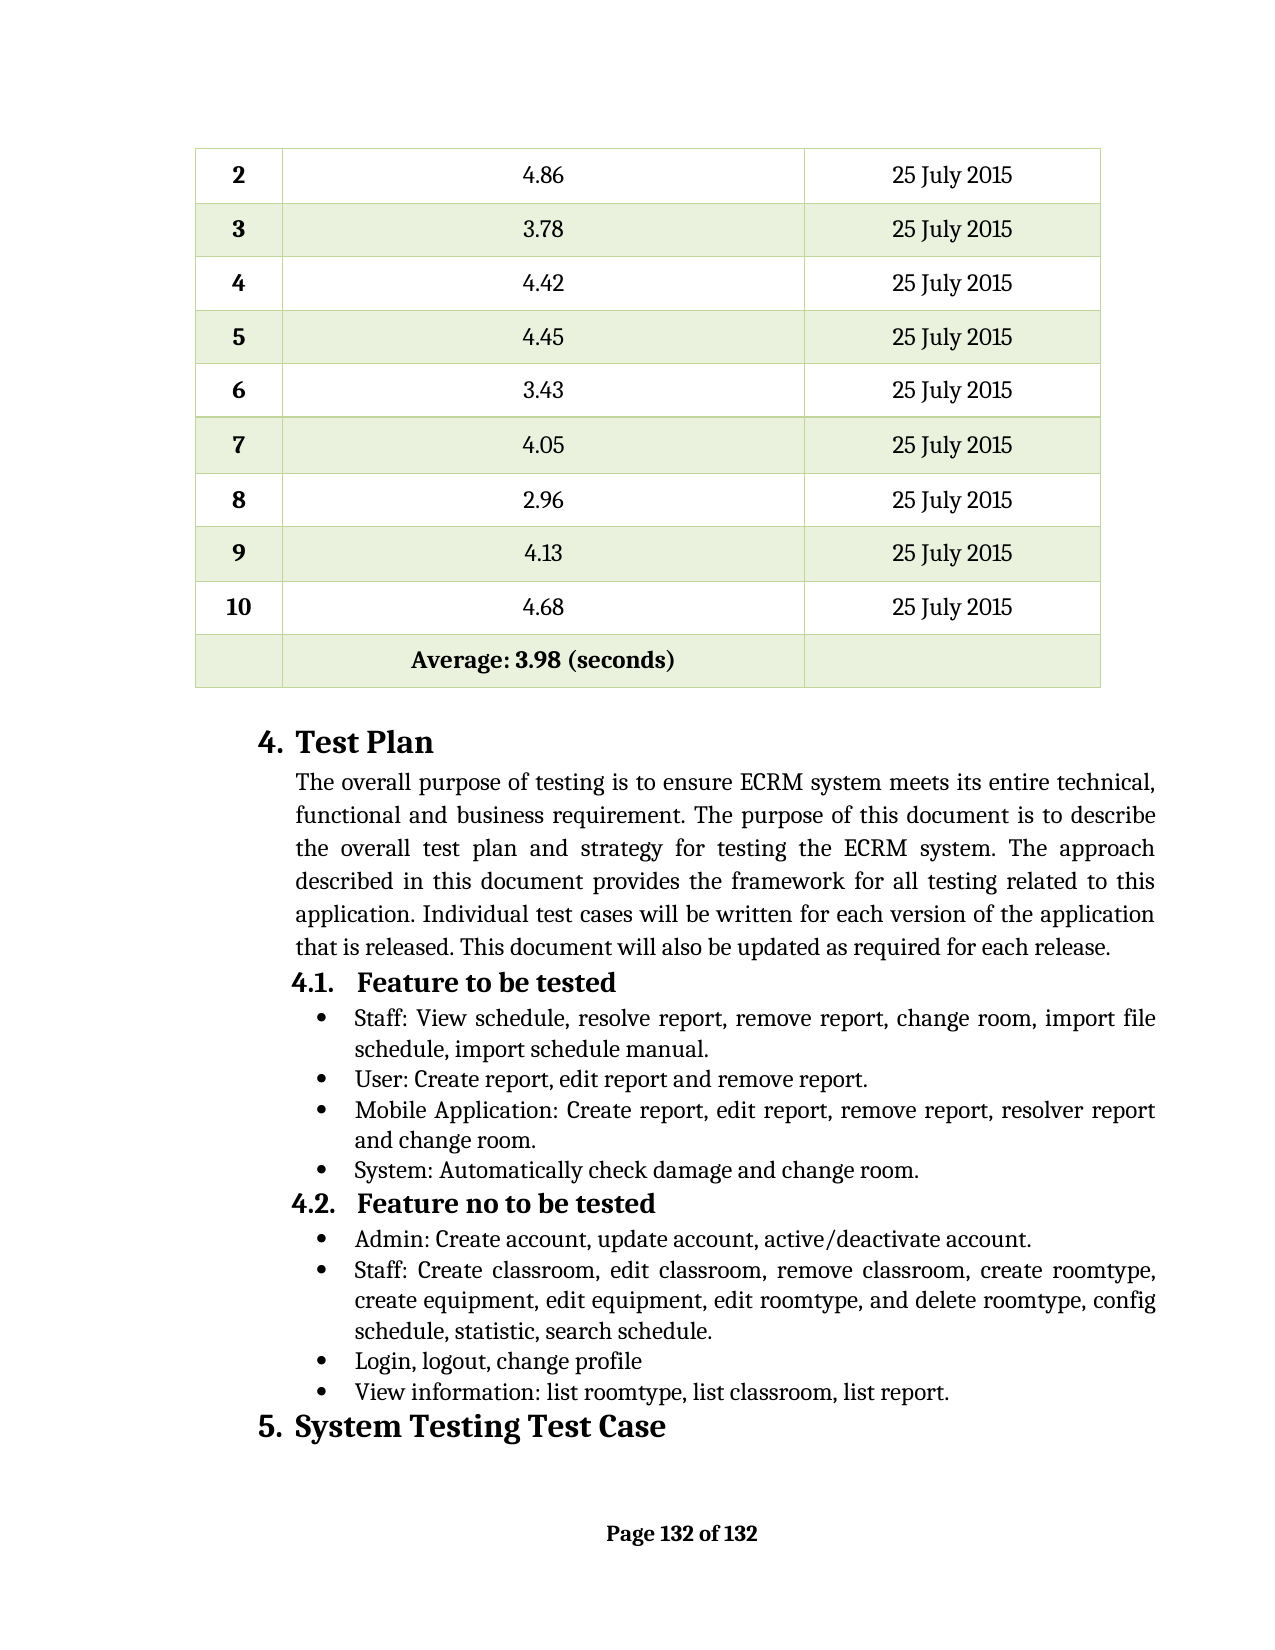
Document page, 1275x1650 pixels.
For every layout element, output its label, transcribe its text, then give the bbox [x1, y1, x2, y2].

list Test Plan [258, 724, 1157, 762]
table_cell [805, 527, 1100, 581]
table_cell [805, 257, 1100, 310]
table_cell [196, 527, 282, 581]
list Mobile Application: Create report, edit report, remove report, resolver report and change room. [317, 1096, 1157, 1155]
list Staff: View schedule, resolve report, remove report, change room, import file schedule, import schedule manual. [317, 1004, 1157, 1063]
list View information: list roomtype, list classroom, list report. [317, 1377, 1157, 1406]
list Feature no to be tested [291, 1187, 1157, 1220]
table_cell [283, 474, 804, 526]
list User: Create report, edit report and remove report. [317, 1065, 1157, 1094]
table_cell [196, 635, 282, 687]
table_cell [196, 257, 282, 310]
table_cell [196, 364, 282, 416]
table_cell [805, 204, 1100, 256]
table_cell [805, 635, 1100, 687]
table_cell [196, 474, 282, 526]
list System Testing Test Case [258, 1408, 1157, 1446]
list The overall purpose of testing is to ensure ECRM system meets its entire technical, functional and business requirement. The purpose of this document is to describe the overall test plan and strategy for testing the ECRM system. The approach described in this document provides the framework for all testing related to this application. Individual test cases will be written for each version of the application that is released. This document will also be updated as required for each release. [295, 768, 1157, 962]
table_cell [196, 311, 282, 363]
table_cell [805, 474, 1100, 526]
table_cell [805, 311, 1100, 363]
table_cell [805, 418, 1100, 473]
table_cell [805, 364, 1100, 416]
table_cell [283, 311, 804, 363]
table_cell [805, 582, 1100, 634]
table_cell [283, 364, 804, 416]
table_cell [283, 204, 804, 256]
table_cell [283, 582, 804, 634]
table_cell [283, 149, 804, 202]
list System: Automatically check damage and change room. [317, 1156, 1157, 1185]
list Login, logout, change profile [317, 1347, 1157, 1376]
list Admin: Create account, update account, active/deactivate account. [317, 1225, 1157, 1254]
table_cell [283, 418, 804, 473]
list Feature to be tested [291, 966, 1157, 999]
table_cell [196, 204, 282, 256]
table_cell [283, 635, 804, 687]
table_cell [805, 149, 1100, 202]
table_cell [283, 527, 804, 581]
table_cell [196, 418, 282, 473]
list Staff: Create classroom, edit classroom, remove classroom, create roomtype, create equipment, edit equipment, edit roomtype, and delete roomtype, config schedule, statistic, search schedule. [317, 1256, 1157, 1345]
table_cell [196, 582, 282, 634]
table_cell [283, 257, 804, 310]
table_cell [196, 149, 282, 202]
